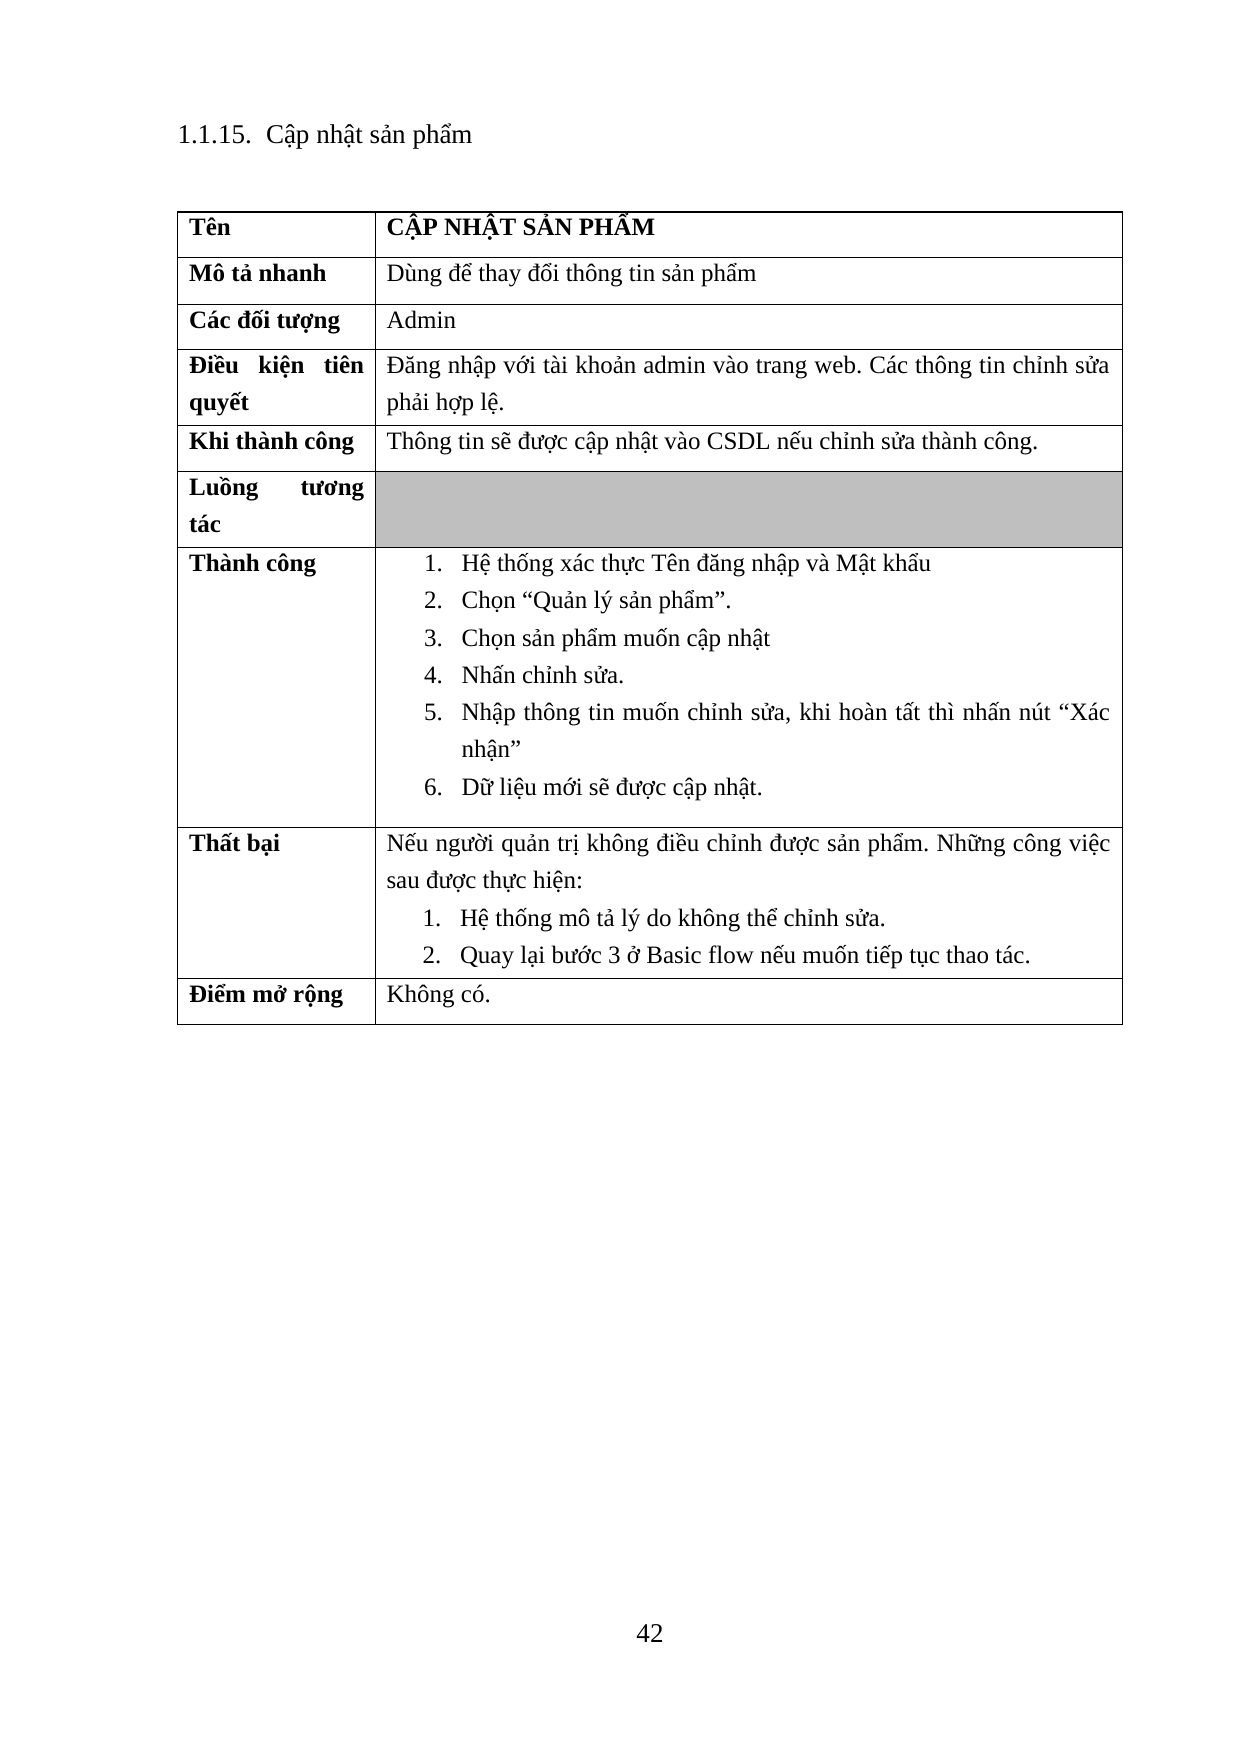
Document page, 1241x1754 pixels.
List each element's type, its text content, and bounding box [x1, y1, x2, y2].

table_cell Luồng tương tác [178, 472, 375, 547]
table_header CẬP NHẬT SẢN PHẨM [376, 213, 1122, 257]
table_cell Thông tin sẽ được cập nhật vào CSDL nếu chỉnh sửa thành công. [376, 426, 1122, 471]
subtitle Cập nhật sản phẩm [177, 118, 1122, 149]
table_cell Điểm mở rộng [178, 979, 375, 1023]
table_cell Khi thành công [178, 426, 375, 471]
table_cell Dùng để thay đổi thông tin sản phẩm [376, 258, 1122, 304]
table_cell Điều kiện tiên quyết [178, 350, 375, 425]
table_cell Không có. [376, 979, 1122, 1023]
table_cell [376, 472, 1122, 547]
table_cell Hệ thống xác thực Tên đăng nhập và Mật khẩu Chọn “Quản lý sản phẩm”. Chọn sản phẩm muốn cập nhật Nhấn chỉnh sửa. Nhập thông tin muốn chỉnh sửa, khi hoàn tất thì nhấn nút “Xác nhận” Dữ liệu mới sẽ được cập nhật. [376, 548, 1122, 827]
table_cell Đăng nhập với tài khoản admin vào trang web. Các thông tin chỉnh sửa phải hợp lệ. [376, 350, 1122, 425]
table_cell Nếu người quản trị không điều chỉnh được sản phẩm. Những công việc sau được thực hiện: Hệ thống mô tả lý do không thể chỉnh sửa. Quay lại bước 3 ở Basic flow nếu muốn tiếp tục thao tác. [376, 828, 1122, 978]
table_cell Các đối tượng [178, 305, 375, 349]
table_cell Mô tả nhanh [178, 258, 375, 304]
table_cell Thất bại [178, 828, 375, 978]
table_header Tên [178, 213, 375, 257]
table_cell Thành công [178, 548, 375, 827]
table_cell Admin [376, 305, 1122, 349]
